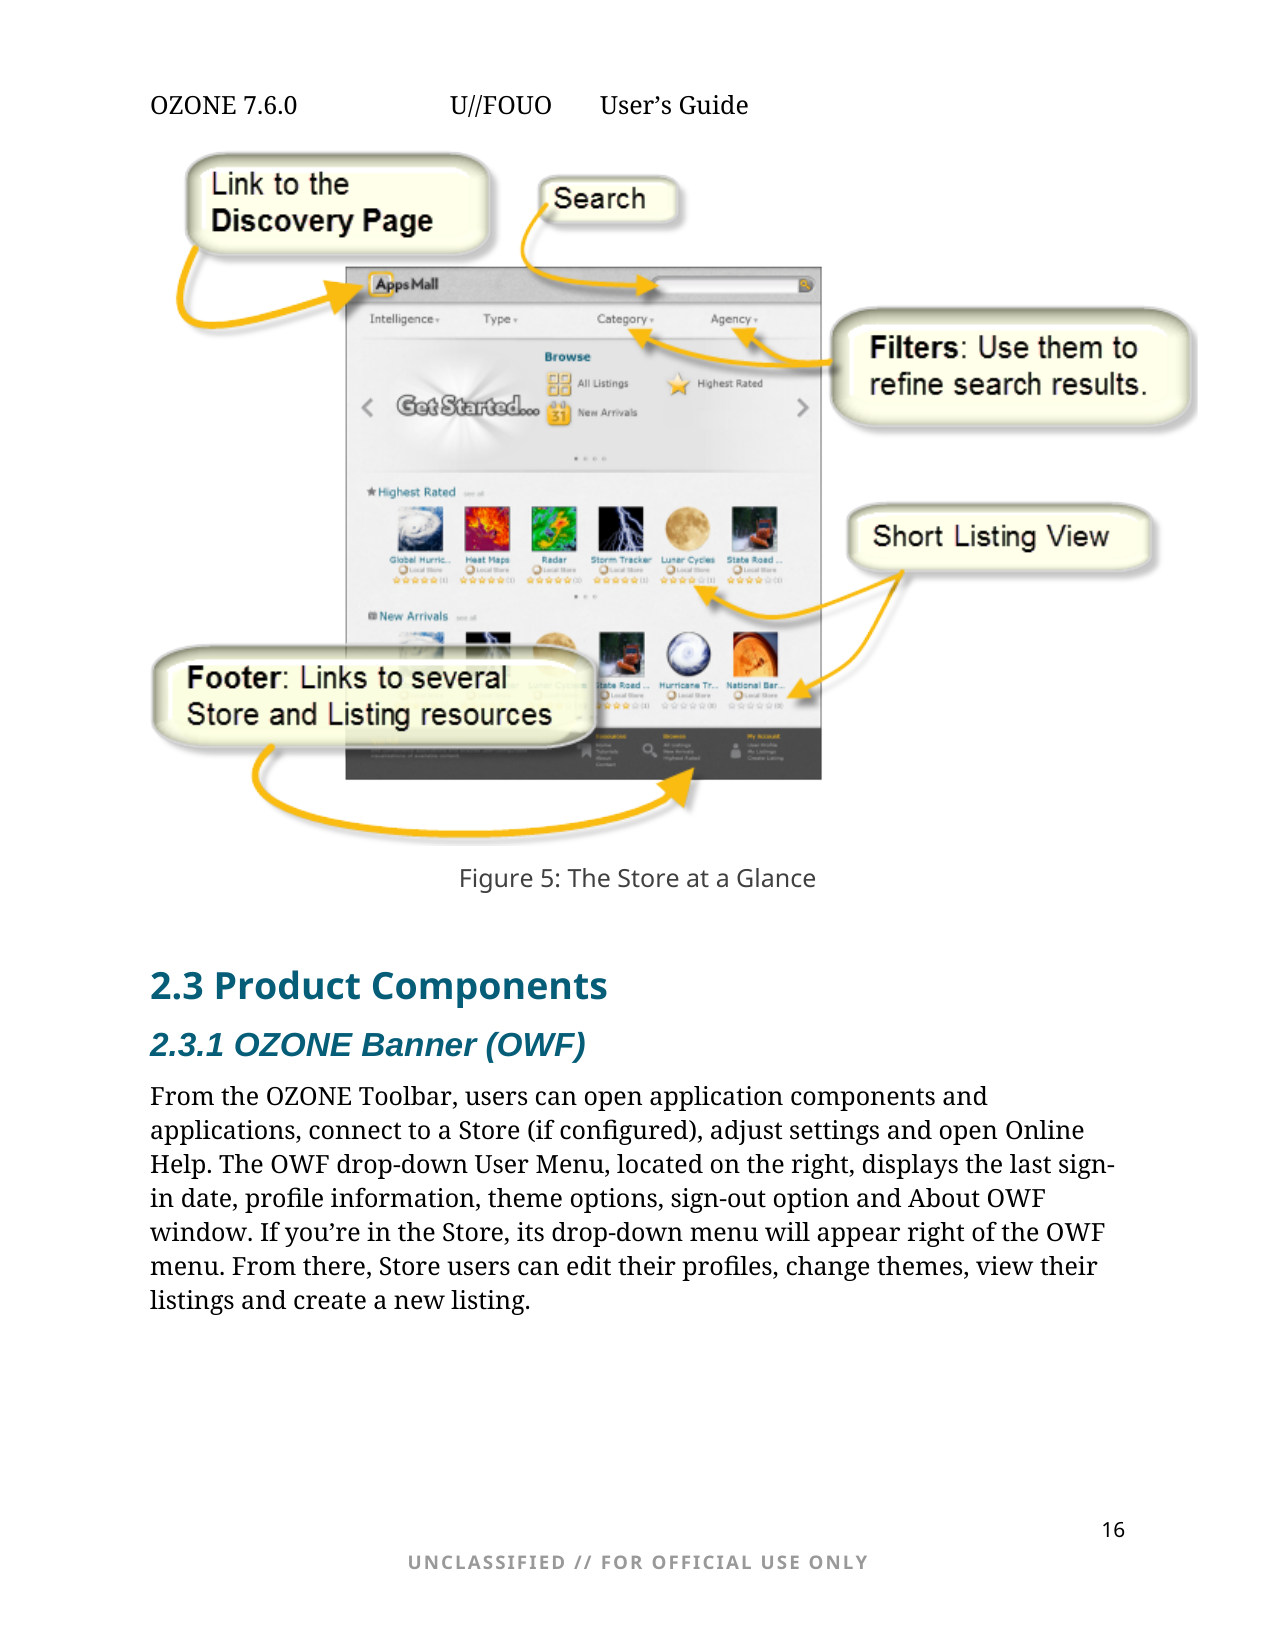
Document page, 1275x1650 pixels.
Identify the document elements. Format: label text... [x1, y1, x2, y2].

subtitle Product Components [150, 959, 1125, 1010]
subtitle OZONE Banner (OWF) [150, 1025, 1125, 1063]
text From the OZONE Toolbar, users can open application components and applications, connect to a Store (if configured), adjust settings and open Online Help. The OWF drop-down User Menu, located on the right, displays the last sign-in date, profile information, theme options, sign-out option and About OWF window. If you’re in the Store, its drop-down menu will appear right of the OWF menu. From there, Store users can edit their profiles, change themes, view their listings and create a new listing. [150, 1078, 1125, 1317]
picture [150, 150, 1198, 846]
text Figure 5: The Store at a Glance [150, 861, 1125, 895]
